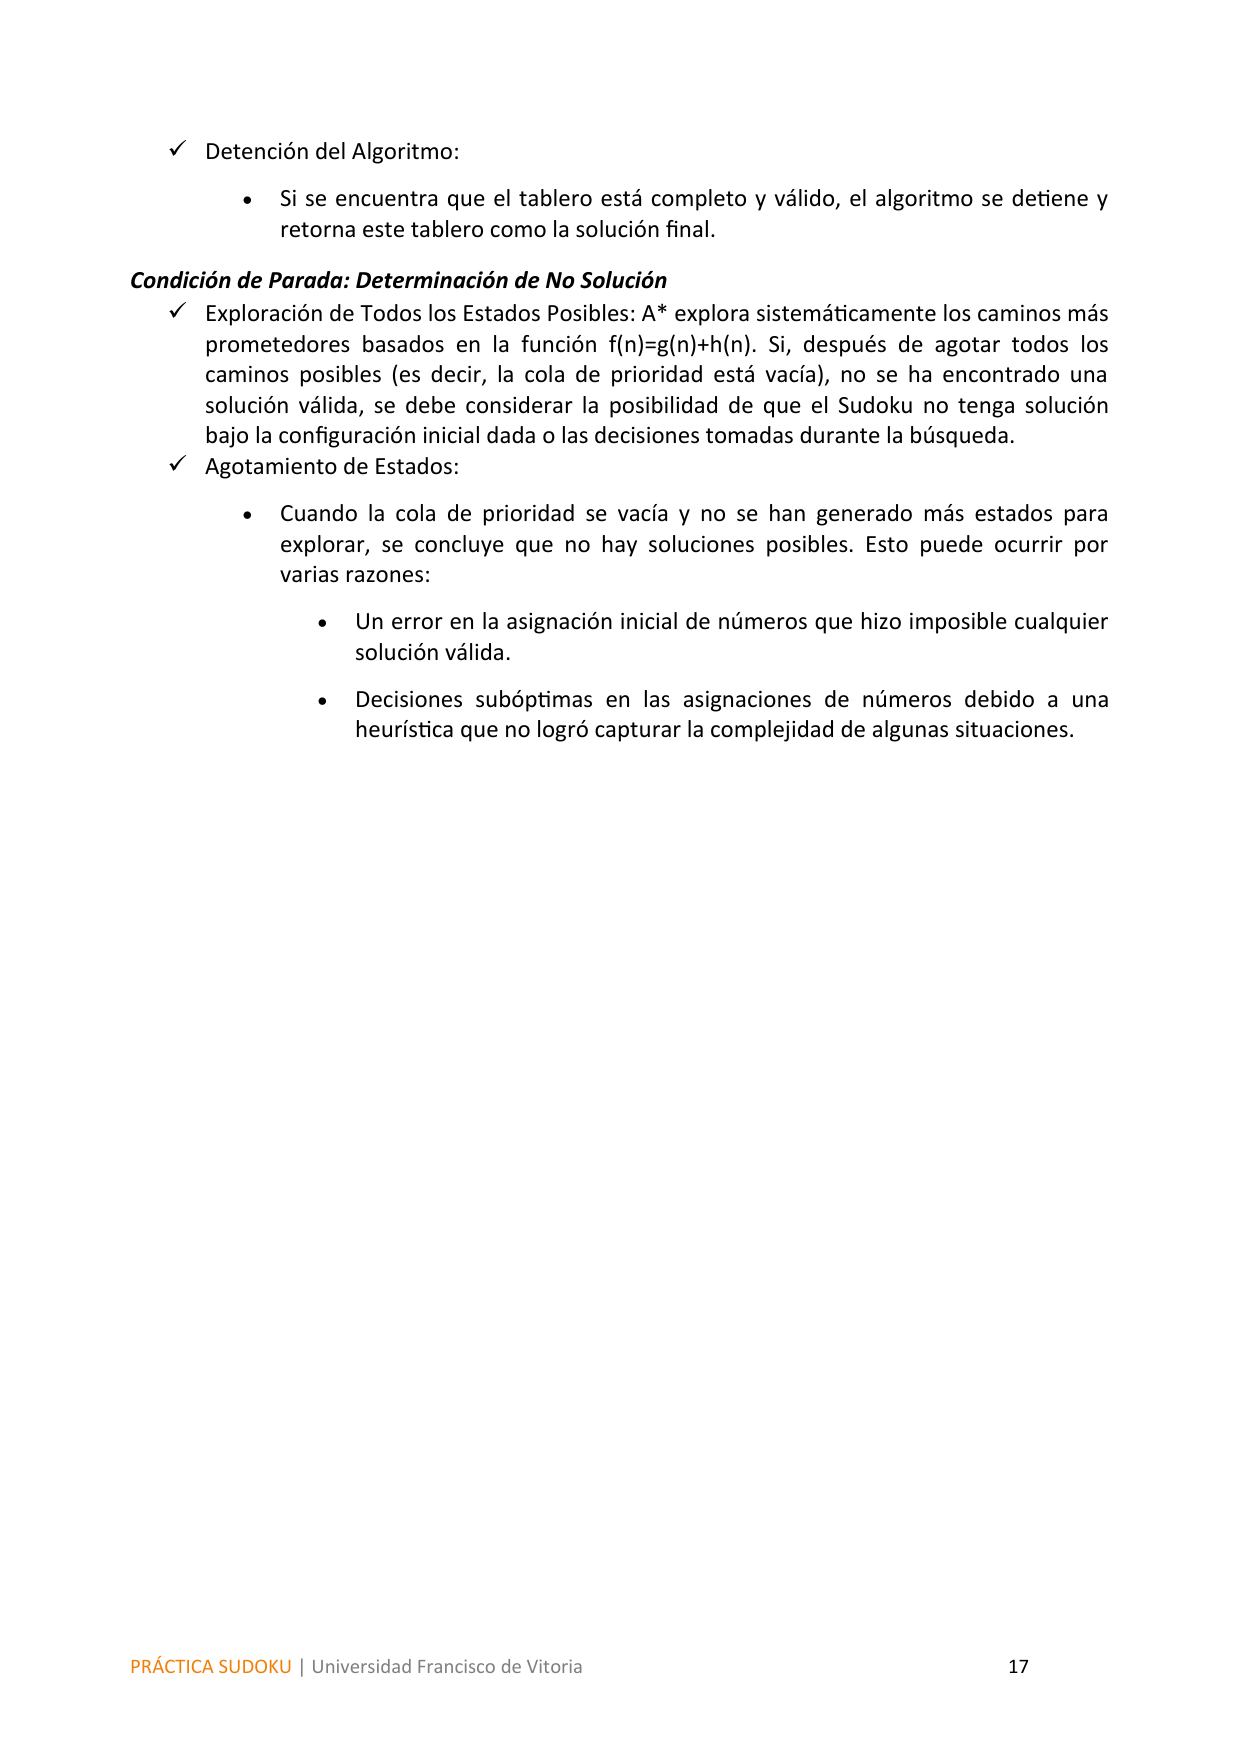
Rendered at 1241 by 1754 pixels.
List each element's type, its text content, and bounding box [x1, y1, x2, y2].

list Un error en la asignación inicial de números que hizo imposible cualquier solución válida. [317, 606, 1110, 667]
list Decisiones subóptimas en las asignaciones de números debido a una heurística que no logró capturar la complejidad de algunas situaciones. [317, 683, 1110, 744]
subtitle Condición de Parada: Determinación de No Solución [130, 265, 1110, 295]
list Cuando la cola de prioridad se vacía y no se han generado más estados para explorar, se concluye que no hay soluciones posibles. Esto puede ocurrir por varias razones: [242, 498, 1110, 589]
list Exploración de Todos los Estados Posibles: A* explora sistemáticamente los caminos más prometedores basados en la función f(n)=g(n)+h(n). Si, después de agotar todos los caminos posibles (es decir, la cola de prioridad está vacía), no se ha encontrado una solución válida, se debe considerar la posibilidad de que el Sudoku no tenga solución bajo la configuración inicial dada o las decisiones tomadas durante la búsqueda. [167, 298, 1110, 450]
list Si se encuentra que el tablero está completo y válido, el algoritmo se detiene y retorna este tablero como la solución final. [242, 183, 1110, 244]
list Agotamiento de Estados: [167, 450, 1110, 481]
list Detención del Algoritmo: [167, 136, 1110, 166]
